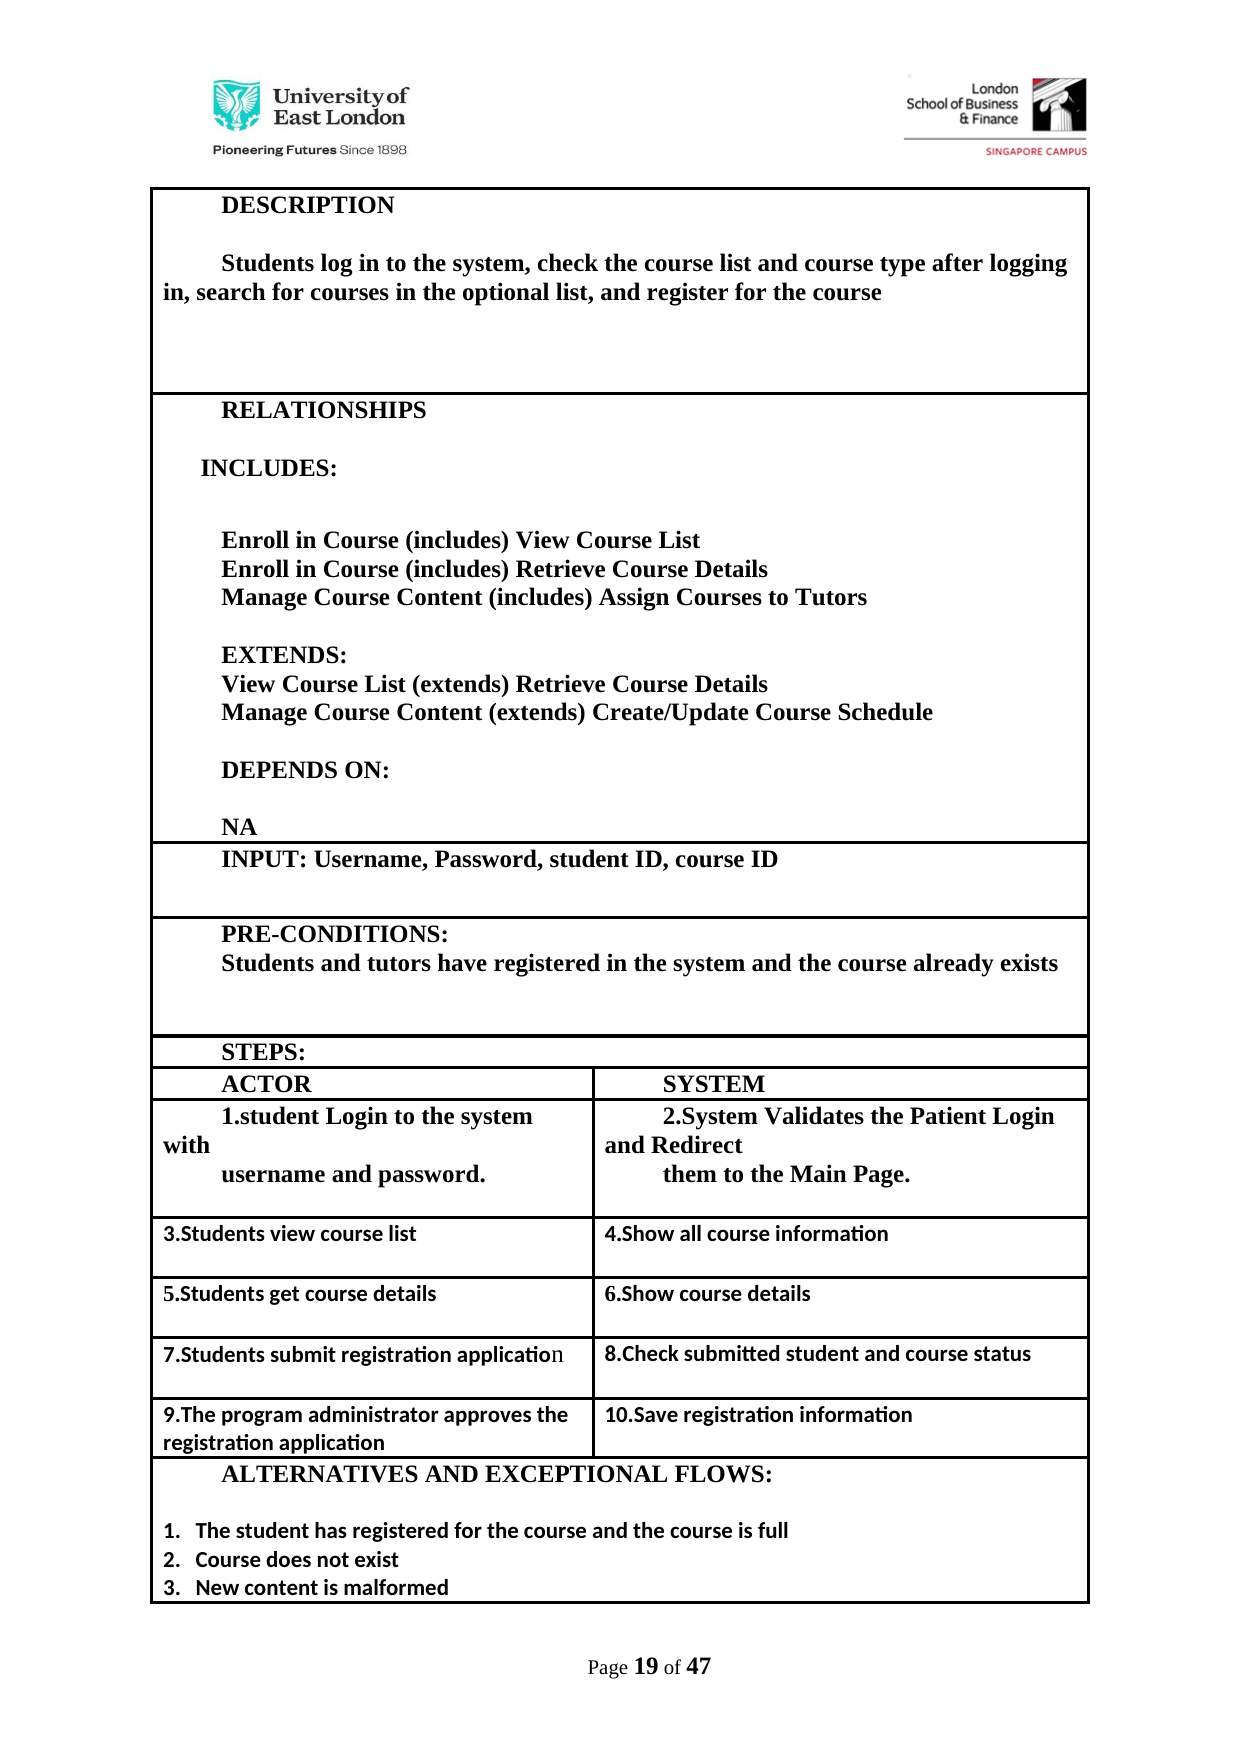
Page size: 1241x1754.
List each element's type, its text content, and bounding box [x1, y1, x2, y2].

table_cell 3.Students view course list [153, 1219, 592, 1276]
table_cell 6.Show course details [595, 1279, 1087, 1336]
table_cell 5.Students get course details [153, 1279, 592, 1336]
table_cell ACTOR [153, 1069, 592, 1098]
picture [889, 74, 1091, 159]
table_cell DESCRIPTION Students log in to the system, check the course list and course type after logging in, search for courses in the optional list, and register for the course [153, 190, 1087, 392]
table_cell INPUT: Username, Password, student ID, course ID [153, 844, 1087, 916]
table_cell RELATIONSHIPS INCLUDES: Enroll in Course (includes) View Course List Enroll in Course (includes) Retrieve Course Details Manage Course Content (includes) Assign Courses to Tutors EXTENDS: View Course List (extends) Retrieve Course Details Manage Course Content (extends) Create/Update Course Schedule DEPENDS ON: NA [153, 395, 1087, 841]
table_cell 7.Students submit registration application [153, 1339, 592, 1397]
table_cell PRE-CONDITIONS: Students and tutors have registered in the system and the course already exists [153, 919, 1087, 1034]
table_cell SYSTEM [595, 1069, 1087, 1098]
table_cell 10.Save registration information [595, 1400, 1087, 1456]
table_cell 9.The program administrator approves the registration application [153, 1400, 592, 1456]
picture [208, 73, 417, 159]
table_cell 2.System Validates the Patient Login and Redirect them to the Main Page. [595, 1101, 1087, 1216]
table_cell STEPS: [153, 1038, 1087, 1066]
table_cell 8.Check submitted student and course status [595, 1339, 1087, 1397]
table_cell 4.Show all course information [595, 1219, 1087, 1276]
table_cell 1.student Login to the system with username and password. [153, 1101, 592, 1216]
